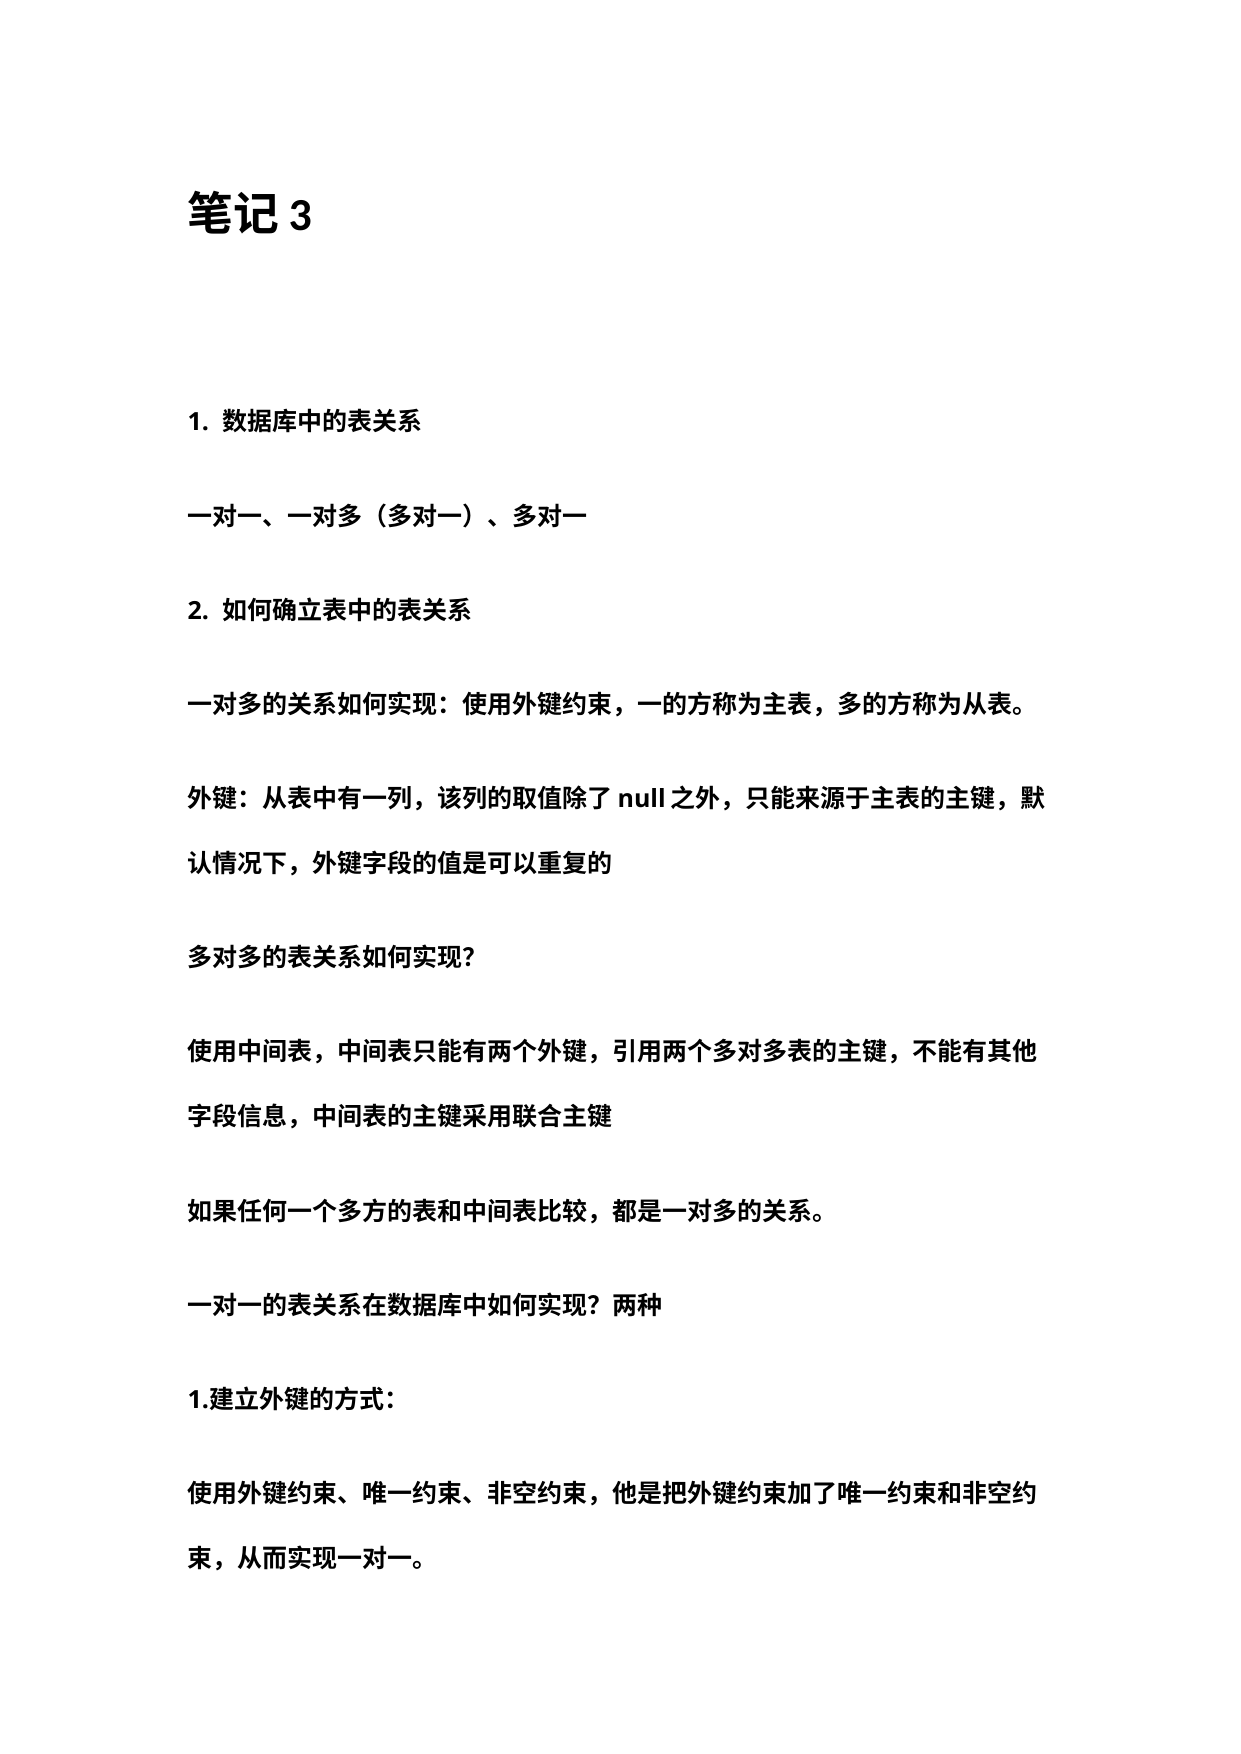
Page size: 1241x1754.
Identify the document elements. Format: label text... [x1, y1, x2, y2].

text 使用外键约束、唯一约束、非空约束，他是把外键约束加了唯一约束和非空约束，从而实现一对一。 [187, 1459, 1053, 1589]
text 使用中间表，中间表只能有两个外键，引用两个多对多表的主键，不能有其他字段信息，中间表的主键采用联合主键 [187, 1017, 1053, 1147]
text 一对多的关系如何实现：使用外键约束，一的方称为主表，多的方称为从表。 [187, 670, 1053, 735]
text 一对一的表关系在数据库中如何实现？两种 [187, 1271, 1053, 1336]
text 一对一、一对多（多对一）、多对一 [187, 482, 1053, 547]
text 2. 如何确立表中的表关系 [187, 576, 1053, 641]
text 如果任何一个多方的表和中间表比较，都是一对多的关系。 [187, 1177, 1053, 1242]
text 1.建立外键的方式： [187, 1365, 1053, 1430]
text 多对多的表关系如何实现？ [187, 923, 1053, 988]
text 1. 数据库中的表关系 [187, 387, 1053, 452]
subtitle 笔记3 [187, 162, 1053, 259]
text 外键：从表中有一列，该列的取值除了null之外，只能来源于主表的主键，默认情况下，外键字段的值是可以重复的 [187, 764, 1053, 894]
